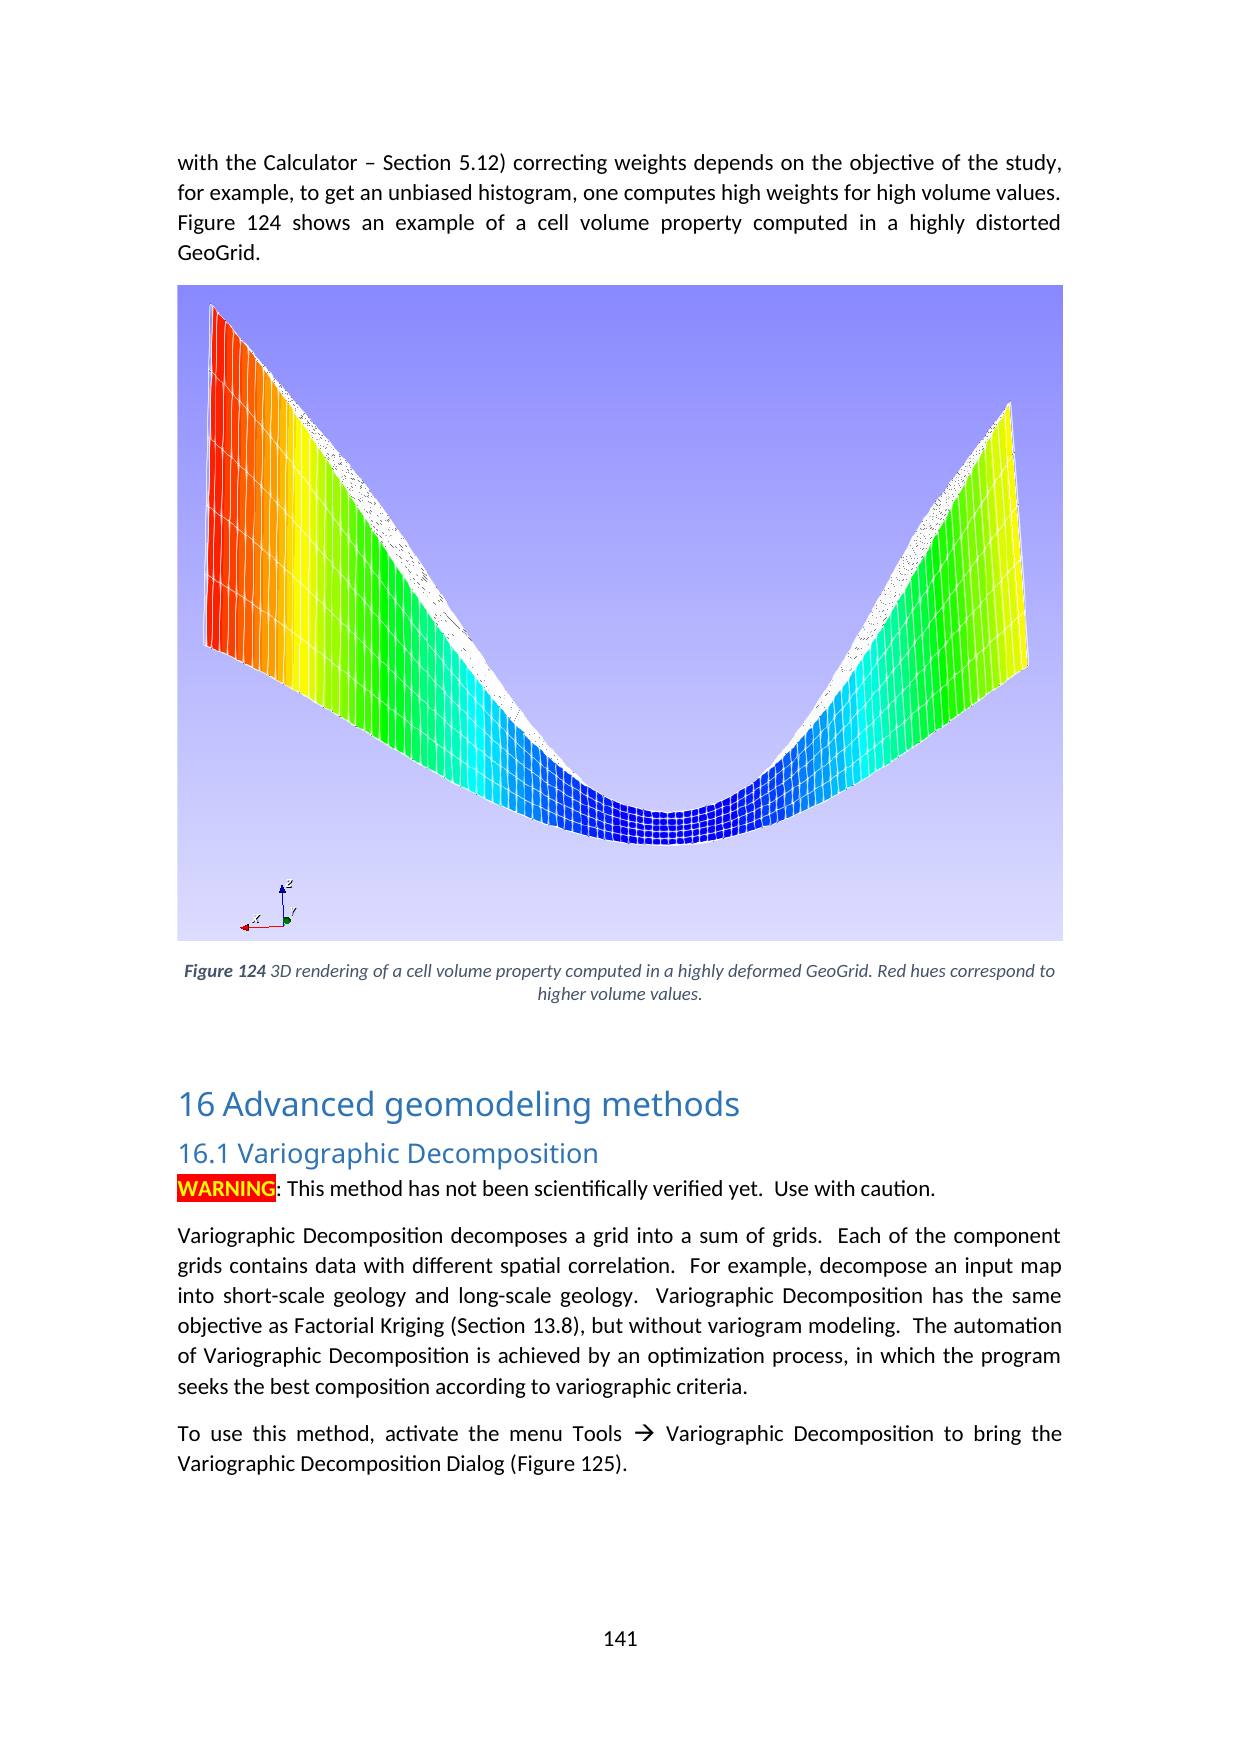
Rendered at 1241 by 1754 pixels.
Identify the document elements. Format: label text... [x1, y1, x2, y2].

text Figure 124 3D rendering of a cell volume property computed in a highly deformed GeoGrid. Red hues correspond to higher volume values. [177, 959, 1063, 1005]
subtitle Variographic Decomposition [177, 1134, 1063, 1171]
text Variographic Decomposition decomposes a grid into a sum of grids. Each of the component grids contains data with different spatial correlation. For example, decompose an input map into short-scale geology and long-scale geology. Variographic Decomposition has the same objective as Factorial Kriging (Section 12.8), but without variogram modeling. The automation of Variographic Decomposition is achieved by an optimization process, in which the program seeks the best composition according to variographic criteria. [177, 1221, 1063, 1400]
subtitle Advanced geomodeling methods [177, 1081, 1063, 1126]
picture [177, 285, 1063, 941]
text WARNING: This method has not been scientifically verified yet. Use with caution. [276, 1174, 1063, 1202]
text To use this method, activate the menu Tools Variographic Decomposition to bring the Variographic Decomposition Dialog (Figure 115). [177, 1419, 1063, 1477]
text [177, 148, 1063, 266]
